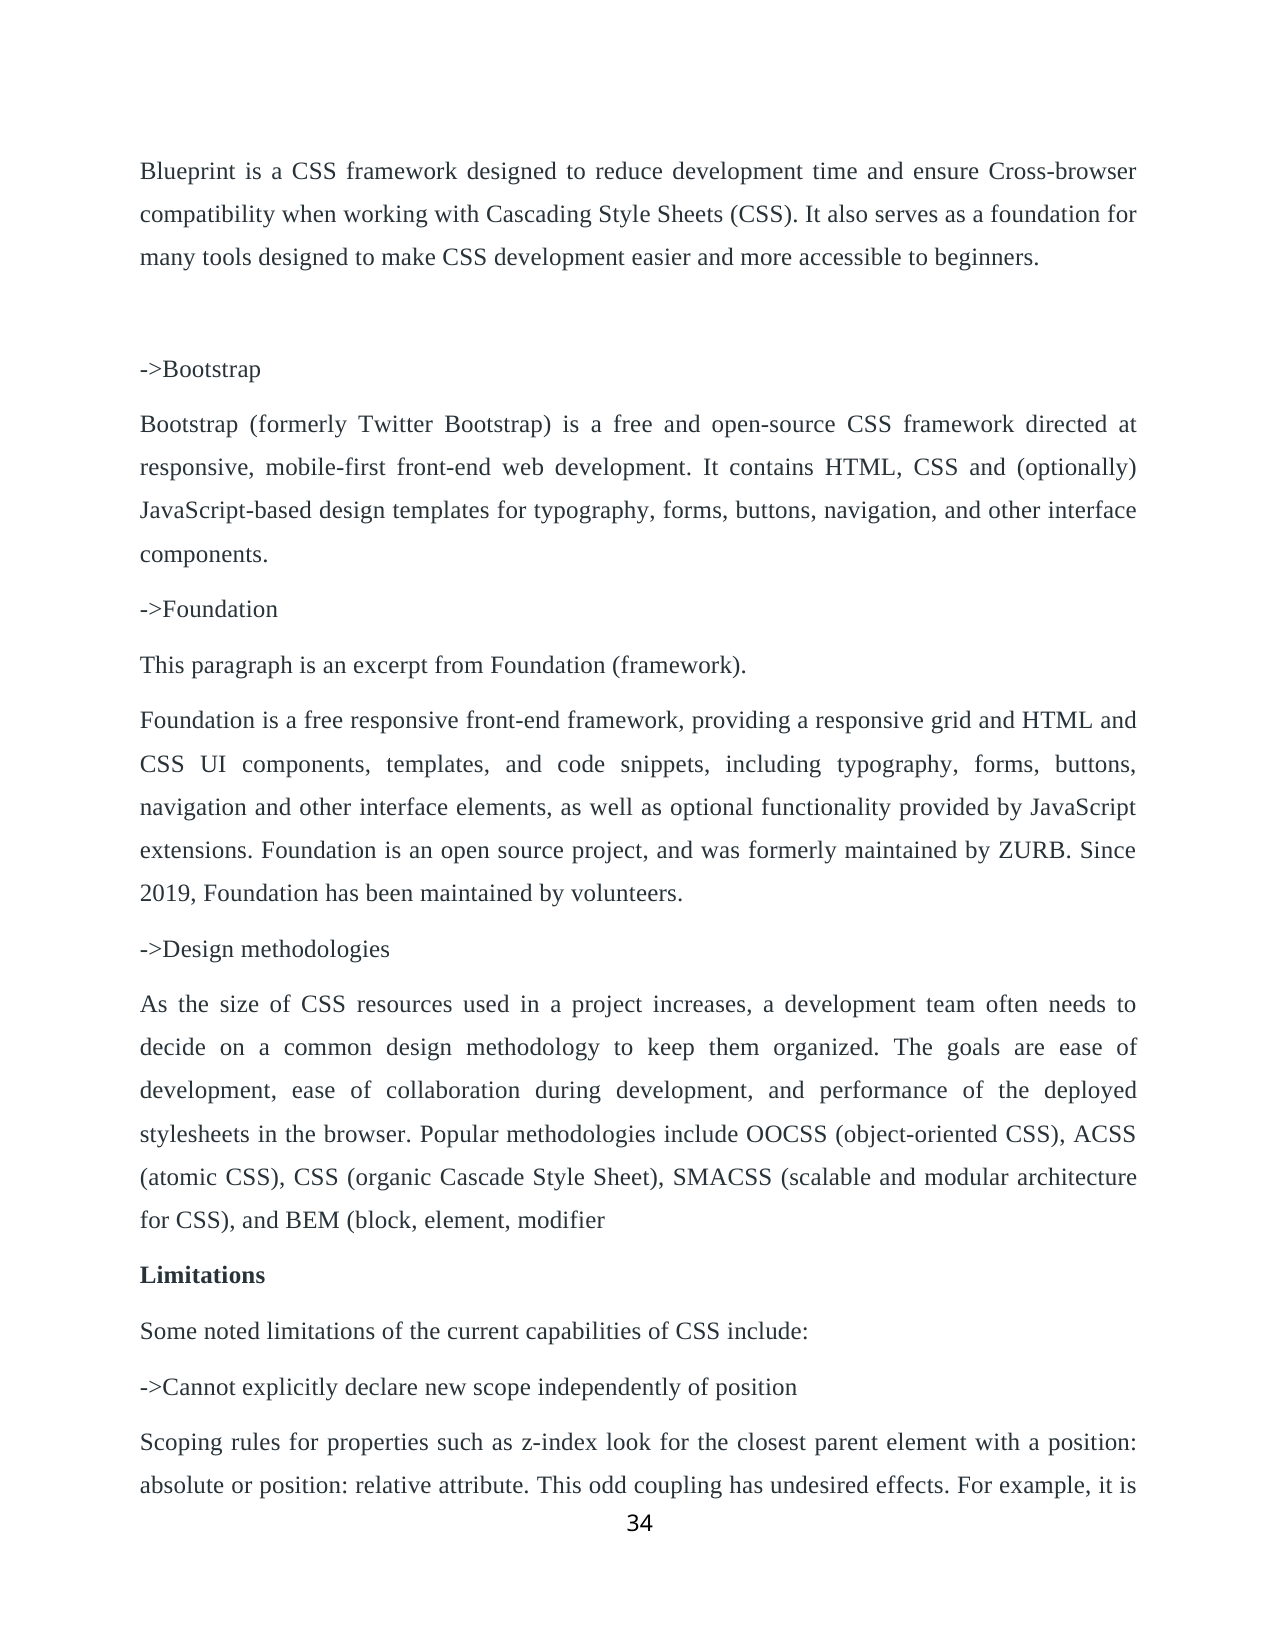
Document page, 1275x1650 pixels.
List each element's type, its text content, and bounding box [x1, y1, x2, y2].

text As the size of CSS resources used in a project increases, a development team often needs to decide on a common design methodology to keep them organized. The goals are ease of development, ease of collaboration during development, and performance of the deployed stylesheets in the browser. Popular methodologies include OOCSS (object-oriented CSS), ACSS (atomic CSS), CSS (organic Cascade Style Sheet), SMACSS (scalable and modular architecture for CSS), and BEM (block, element, modifier [139, 989, 1139, 1234]
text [139, 1427, 1139, 1499]
text Bootstrap (formerly Twitter Bootstrap) is a free and open-source CSS framework directed at responsive, mobile-first front-end web development. It contains HTML, CSS and (optionally) JavaScript-based design templates for typography, forms, buttons, navigation, and other interface components. [139, 409, 1139, 567]
text Foundation is a free responsive front-end framework, providing a responsive grid and HTML and CSS UI components, templates, and code snippets, including typography, forms, buttons, navigation and other interface elements, as well as optional functionality provided by JavaScript extensions. Foundation is an open source project, and was formerly maintained by ZURB. Since 2019, Foundation has been maintained by volunteers. [139, 706, 1139, 907]
text Limitations [139, 1261, 1139, 1289]
text This paragraph is an excerpt from Foundation (framework). [139, 650, 1139, 679]
text Some noted limitations of the current capabilities of CSS include: [139, 1316, 1139, 1345]
text ->Design methodologies [139, 934, 1139, 962]
text ->Bootstrap [139, 354, 1139, 382]
text ->Foundation [139, 594, 1139, 623]
text Blueprint is a CSS framework designed to reduce development time and ensure Cross-browser compatibility when working with Cascading Style Sheets (CSS). It also serves as a foundation for many tools designed to make CSS development easier and more accessible to beginners. [139, 156, 1139, 271]
text ->Cannot explicitly declare new scope independently of position [139, 1372, 1139, 1401]
